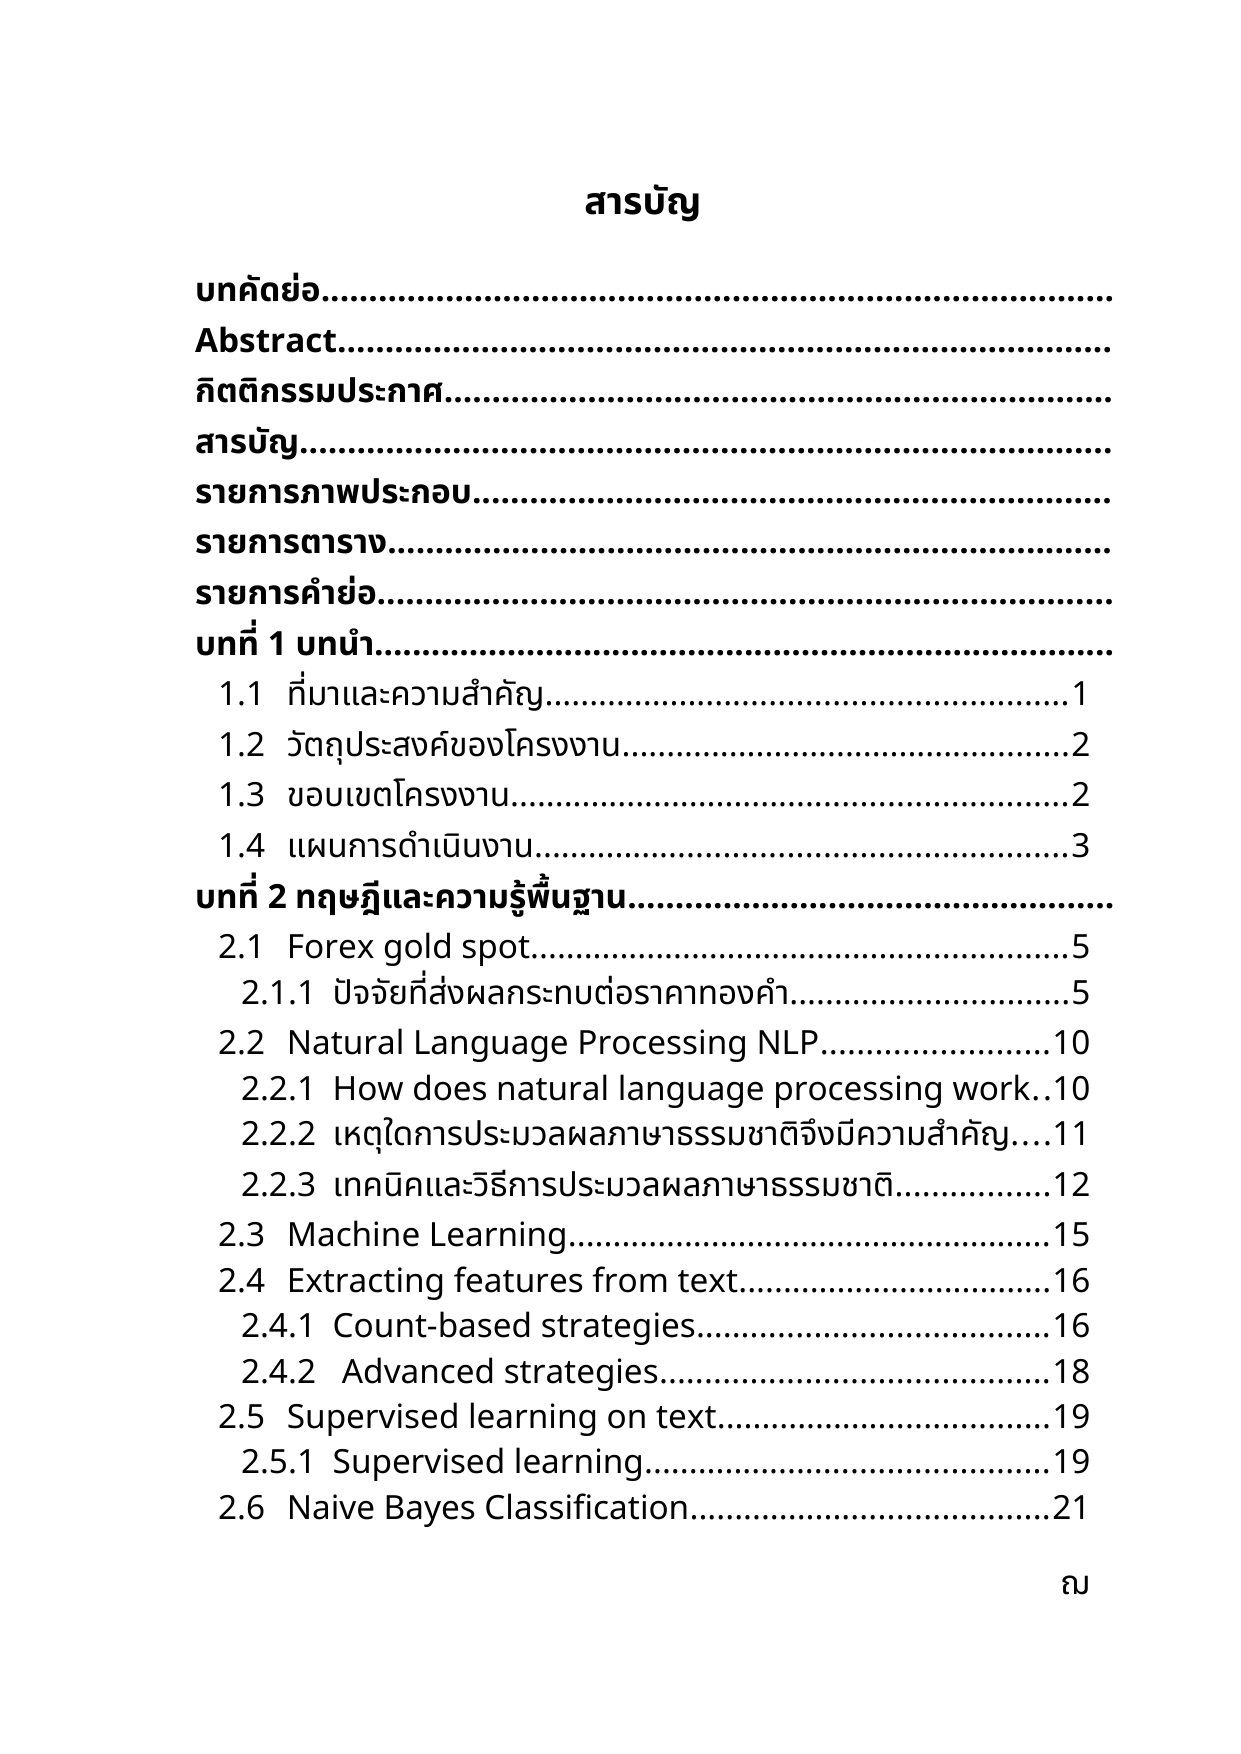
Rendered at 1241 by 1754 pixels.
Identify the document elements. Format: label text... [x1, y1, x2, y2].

title สารบัญ [195, 175, 1090, 232]
